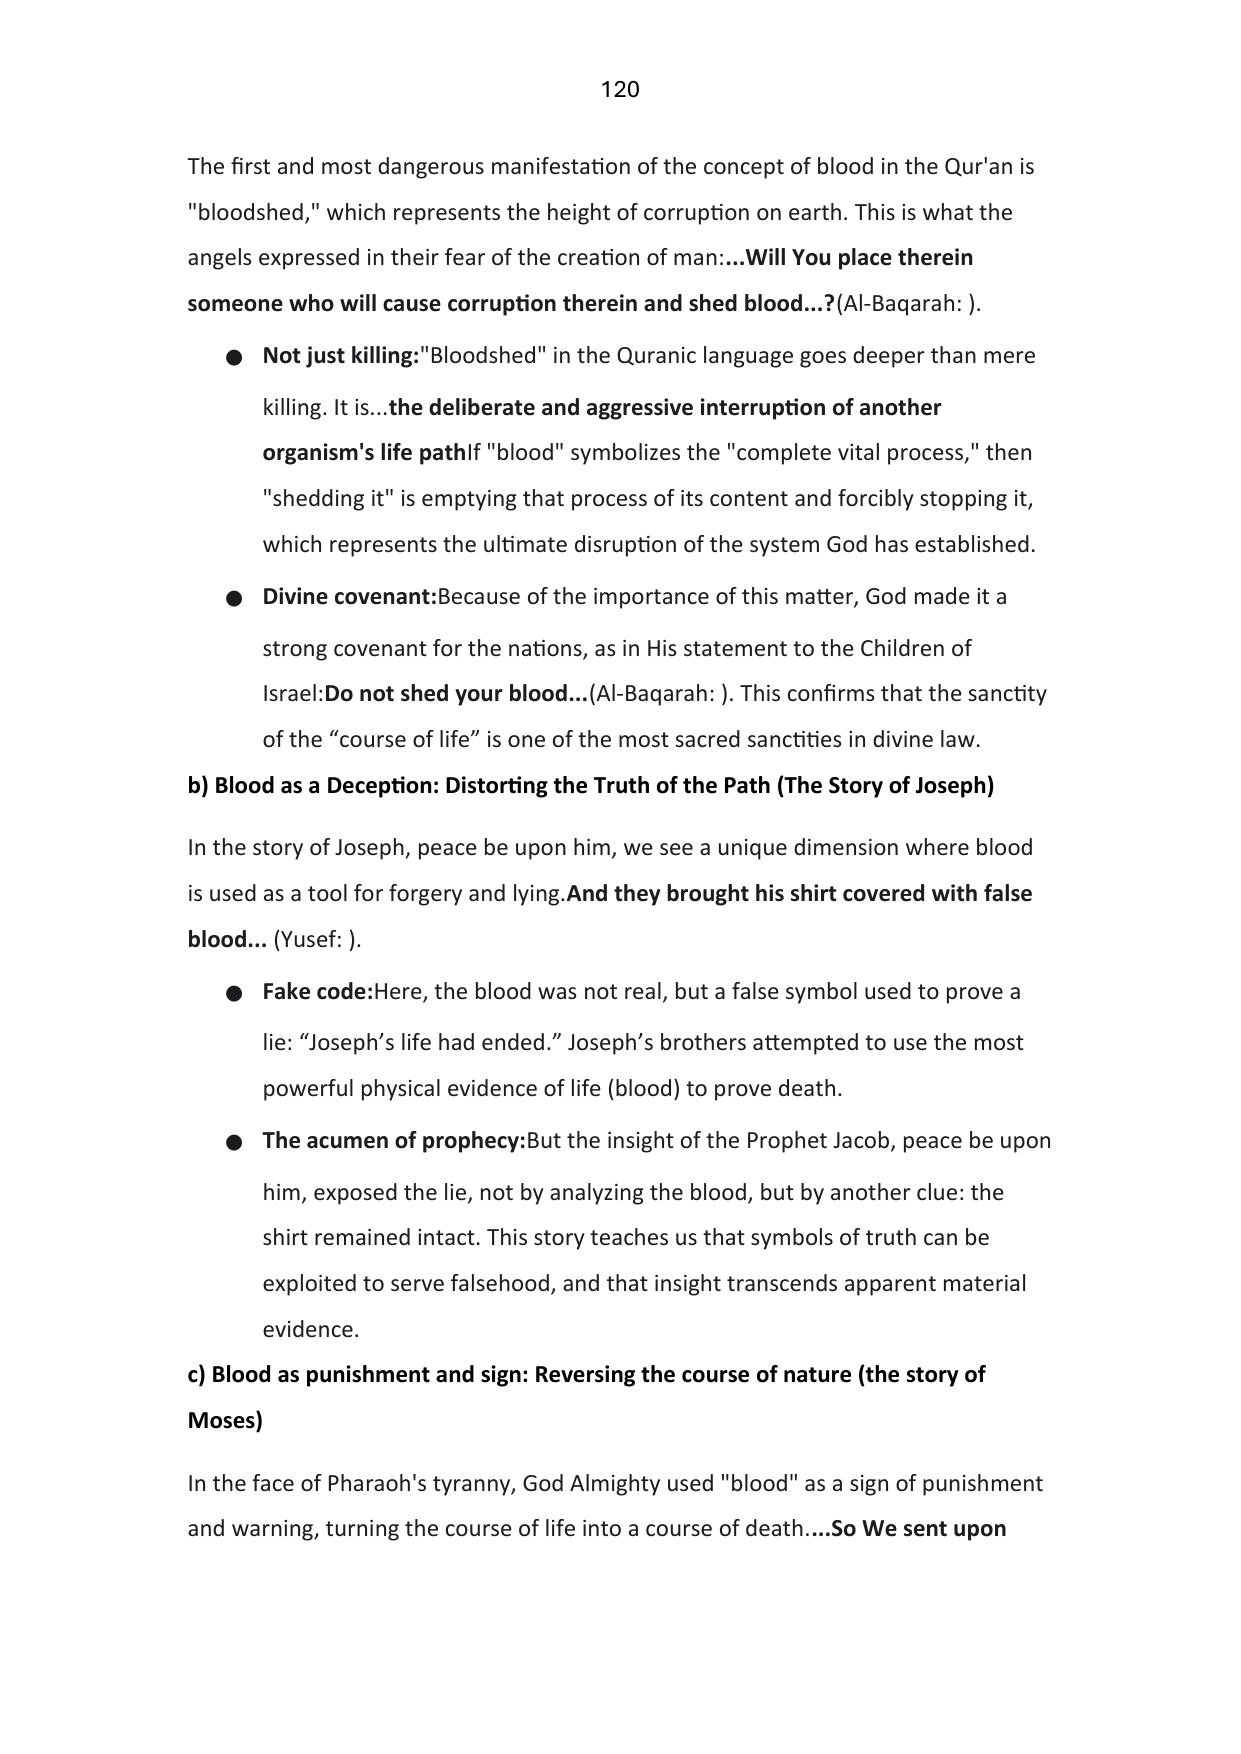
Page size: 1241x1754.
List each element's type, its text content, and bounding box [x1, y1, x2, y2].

text The first and most dangerous manifestation of the concept of blood in the Qur'an is "bloodshed," which represents the height of corruption on earth. This is what the angels expressed in their fear of the creation of man:...Will You place therein someone who will cause corruption therein and shed blood...?(Al-Baqarah: ). [187, 150, 1053, 318]
list Not just killing:"Bloodshed" in the Quranic language goes deeper than mere killing. It is...the deliberate and aggressive interruption of another organism's life pathIf "blood" symbolizes the "complete vital process," then "shedding it" is emptying that process of its content and forcibly stopping it, which represents the ultimate disruption of the system God has established. [225, 333, 1053, 558]
list Fake code:Here, the blood was not real, but a false symbol used to prove a lie: “Joseph’s life had ended.” Joseph’s brothers attempted to use the most powerful physical evidence of life (blood) to prove death. [225, 968, 1053, 1103]
list Divine covenant:Because of the importance of this matter, God made it a strong covenant for the nations, as in His statement to the Children of Israel:Do not shed your blood...(Al-Baqarah: ). This confirms that the sanctity of the “course of life” is one of the most sacred sanctities in divine law. [225, 574, 1053, 754]
text b) Blood as a Deception: Distorting the Truth of the Path (The Story of Joseph) [187, 769, 1053, 799]
text c) Blood as punishment and sign: Reversing the course of nature (the story of Moses) [187, 1359, 1053, 1435]
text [187, 1467, 1053, 1543]
text In the story of Joseph, peace be upon him, we see a unique dimension where blood is used as a tool for forgery and lying.And they brought his shirt covered with false blood... (Yusef: ). [187, 831, 1053, 953]
list The acumen of prophecy:But the insight of the Prophet Jacob, peace be upon him, exposed the lie, not by analyzing the blood, but by another clue: the shirt remained intact. This story teaches us that symbols of truth can be exploited to serve falsehood, and that insight transcends apparent material evidence. [225, 1118, 1053, 1343]
